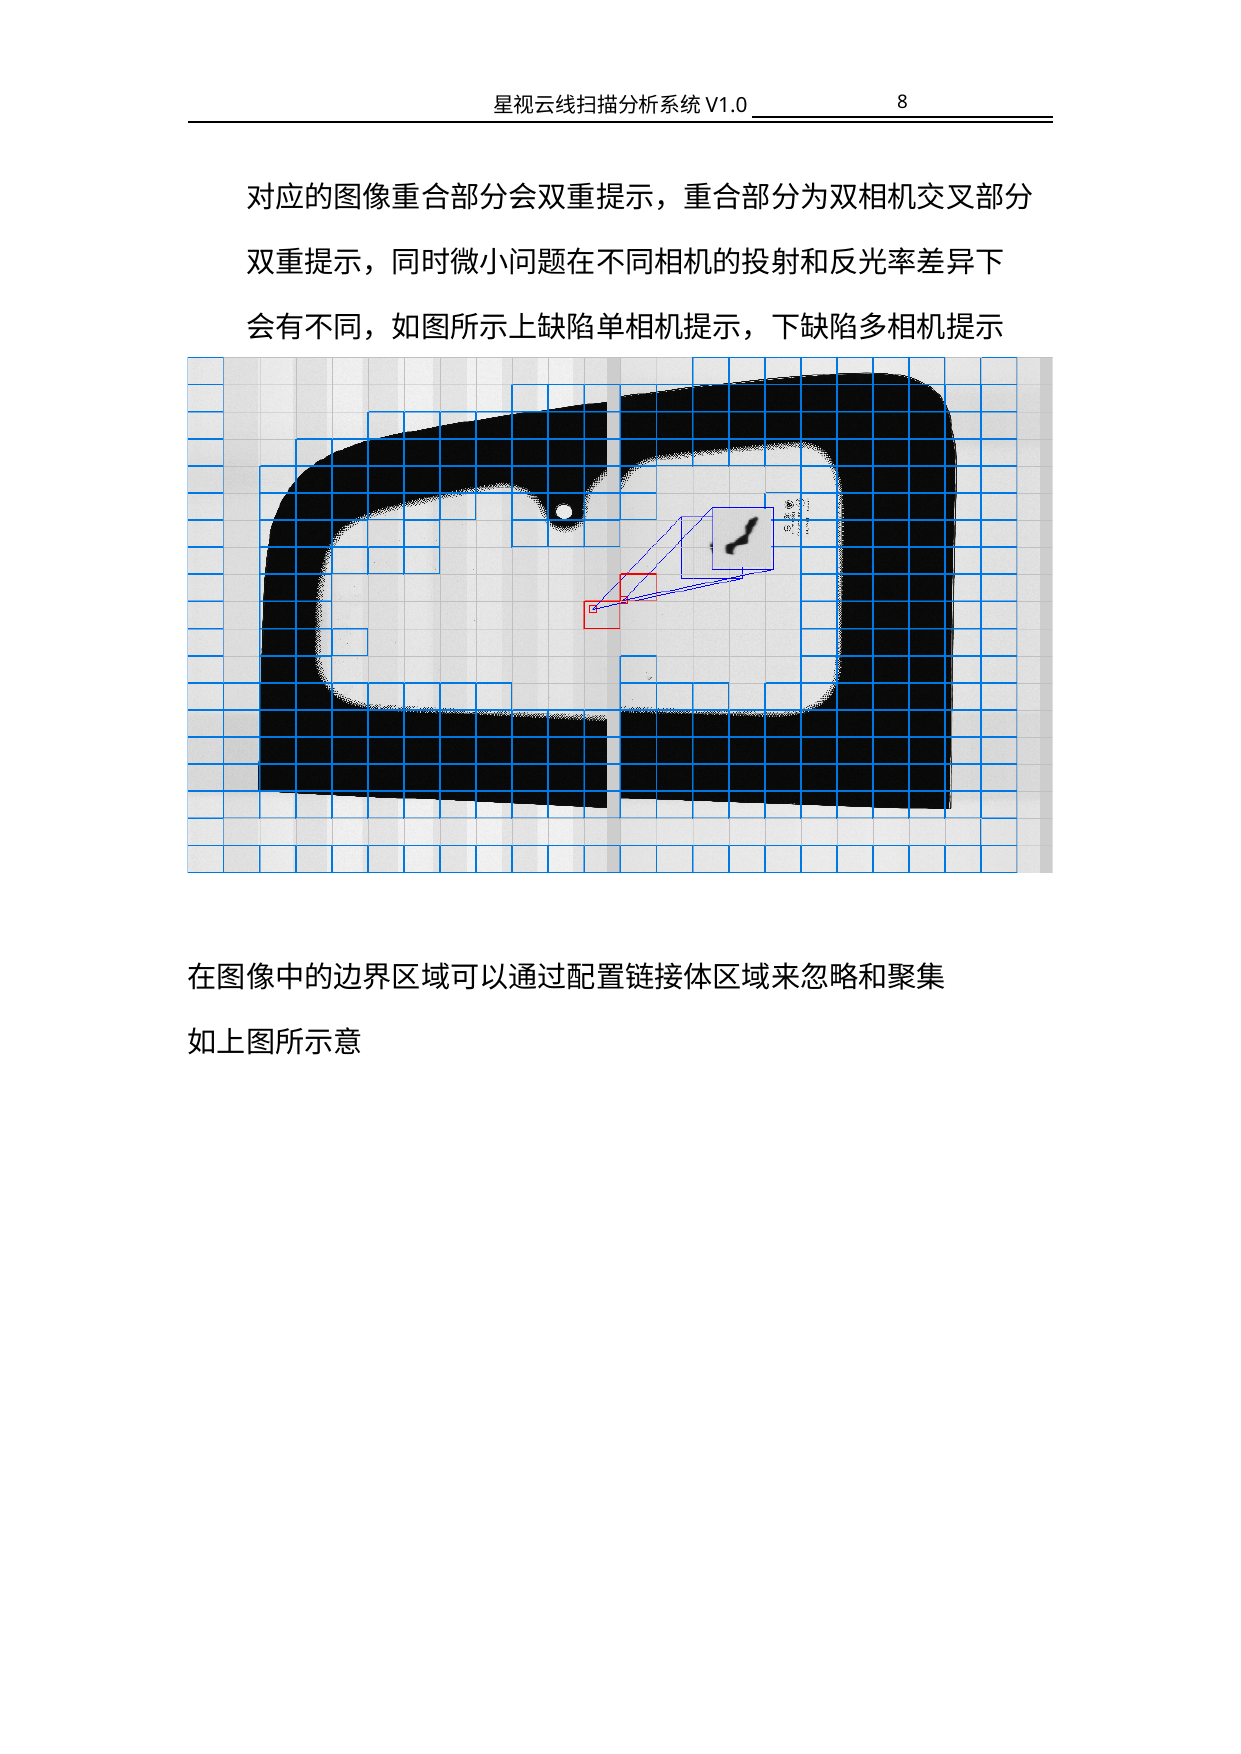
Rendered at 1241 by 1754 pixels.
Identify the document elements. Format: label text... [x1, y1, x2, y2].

text 对应的图像重合部分会双重提示，重合部分为双相机交叉部分 [187, 162, 1053, 227]
text 会有不同，如图所示上缺陷单相机提示，下缺陷多相机提示 [187, 292, 1053, 357]
text 在图像中的边界区域可以通过配置链接体区域来忽略和聚集 [187, 942, 1053, 1007]
text 双重提示，同时微小问题在不同相机的投射和反光率差异下 [187, 227, 1053, 292]
picture [187, 357, 1053, 874]
text 如上图所示意 [187, 1007, 1053, 1072]
